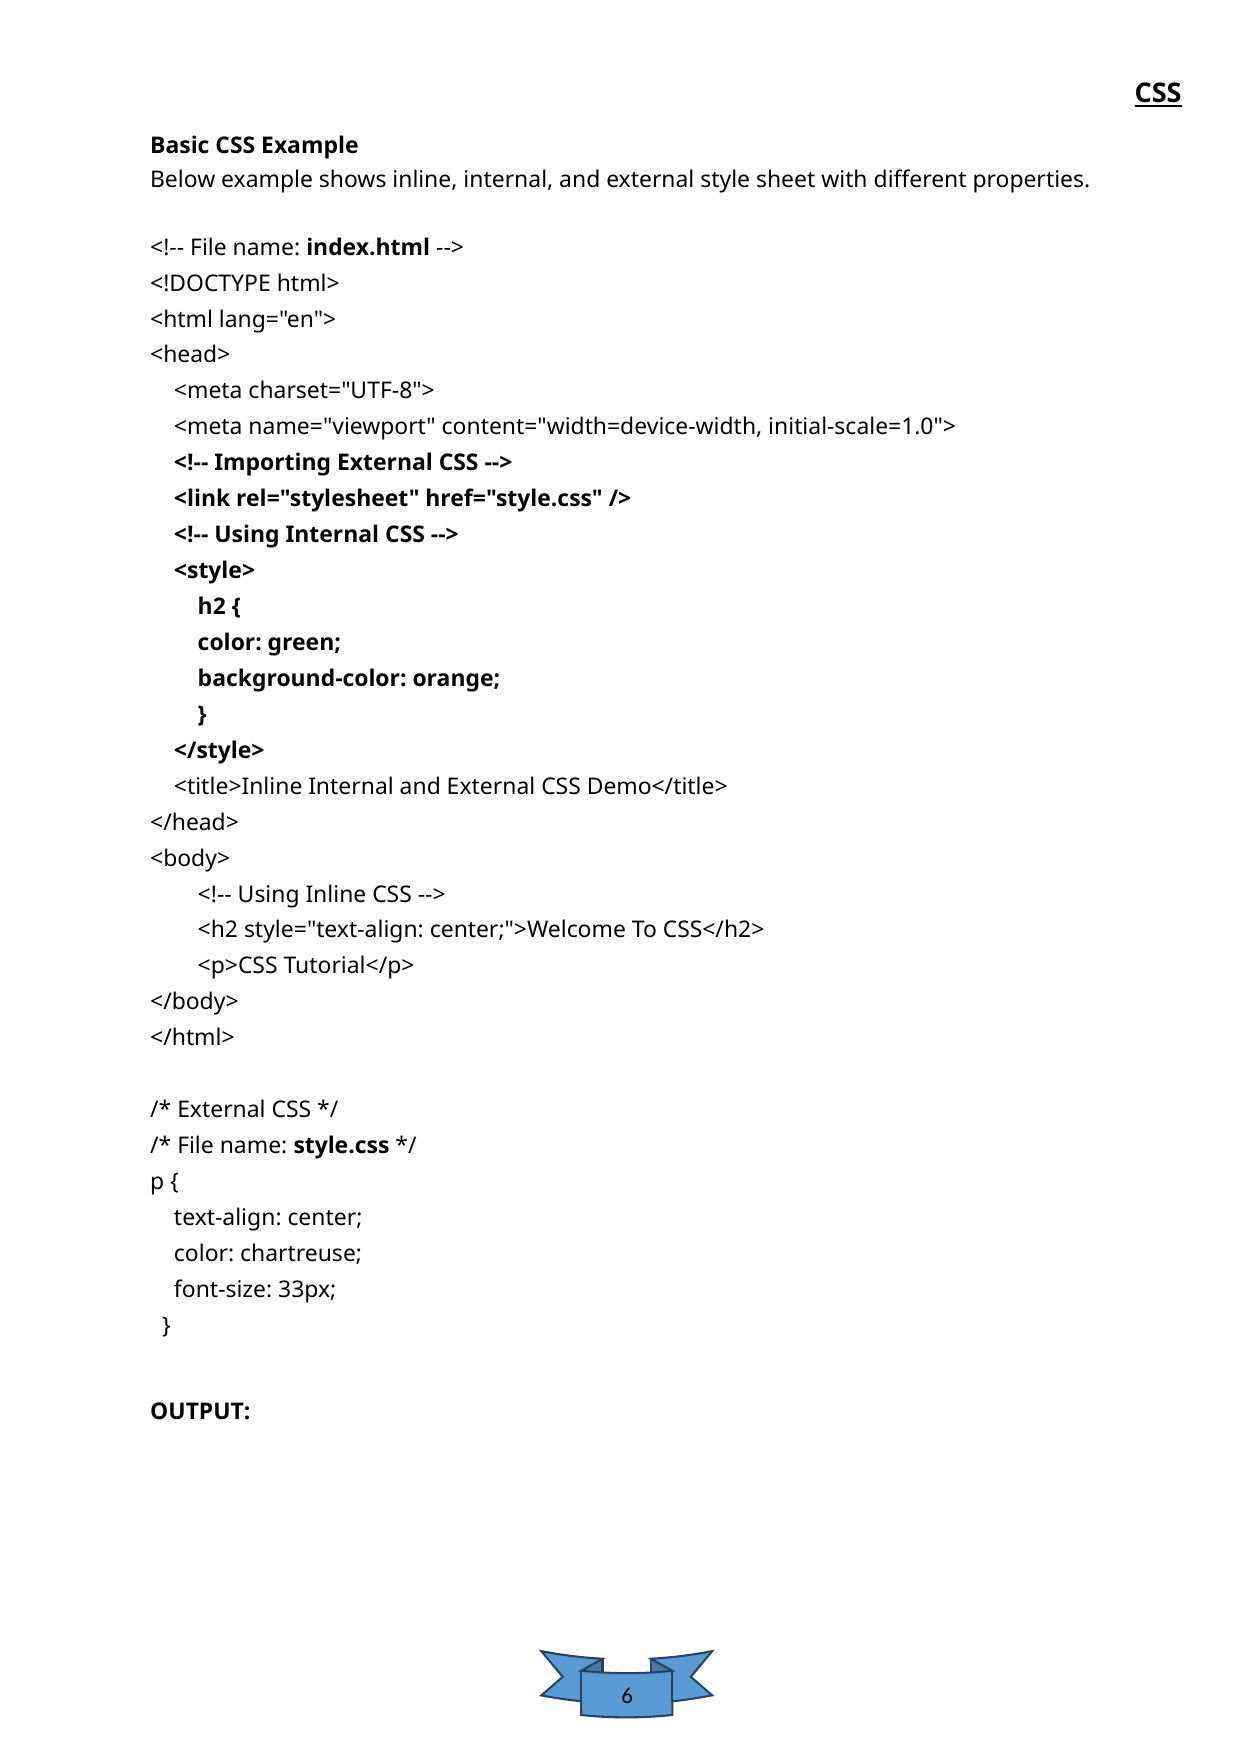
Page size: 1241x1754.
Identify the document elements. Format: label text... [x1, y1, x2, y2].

text } [150, 1309, 1181, 1340]
text <meta name="viewport" content="width=device-width, initial-scale=1.0"> [150, 410, 1181, 442]
text Below example shows inline, internal, and external style sheet with different properties. [150, 163, 1181, 194]
text <meta charset="UTF-8"> [150, 374, 1181, 406]
text /* External CSS */ [150, 1093, 1181, 1124]
text <!DOCTYPE html> [150, 267, 1181, 298]
text /* File name: style.css */ [150, 1129, 1181, 1160]
text <!-- Importing External CSS --> [150, 446, 1181, 477]
text <body> [150, 842, 1181, 873]
text Basic CSS Example [150, 129, 1181, 161]
text <head> [150, 338, 1181, 370]
text <!-- Using Internal CSS --> [150, 518, 1181, 549]
text background-color: orange; [150, 662, 1181, 693]
text font-size: 33px; [150, 1273, 1181, 1304]
text p { [150, 1165, 1181, 1196]
text </head> [150, 806, 1181, 837]
text <html lang="en"> [150, 302, 1181, 334]
text </html> [150, 1021, 1181, 1052]
text <!-- Using Inline CSS --> [150, 877, 1181, 909]
text } [150, 698, 1181, 729]
text <h2 style="text-align: center;">Welcome To CSS</h2> [150, 913, 1181, 945]
text <style> [150, 554, 1181, 585]
text color: green; [150, 626, 1181, 657]
text <link rel="stylesheet" href="style.css" /> [150, 482, 1181, 513]
text </body> [150, 985, 1181, 1017]
text <!-- File name: index.html --> [150, 231, 1181, 262]
text text-align: center; [150, 1201, 1181, 1232]
text color: chartreuse; [150, 1237, 1181, 1268]
text h2 { [150, 590, 1181, 621]
text </style> [150, 734, 1181, 765]
text OUTPUT: [150, 1395, 1181, 1426]
text <p>CSS Tutorial</p> [150, 949, 1181, 981]
text <title>Inline Internal and External CSS Demo</title> [150, 770, 1181, 801]
